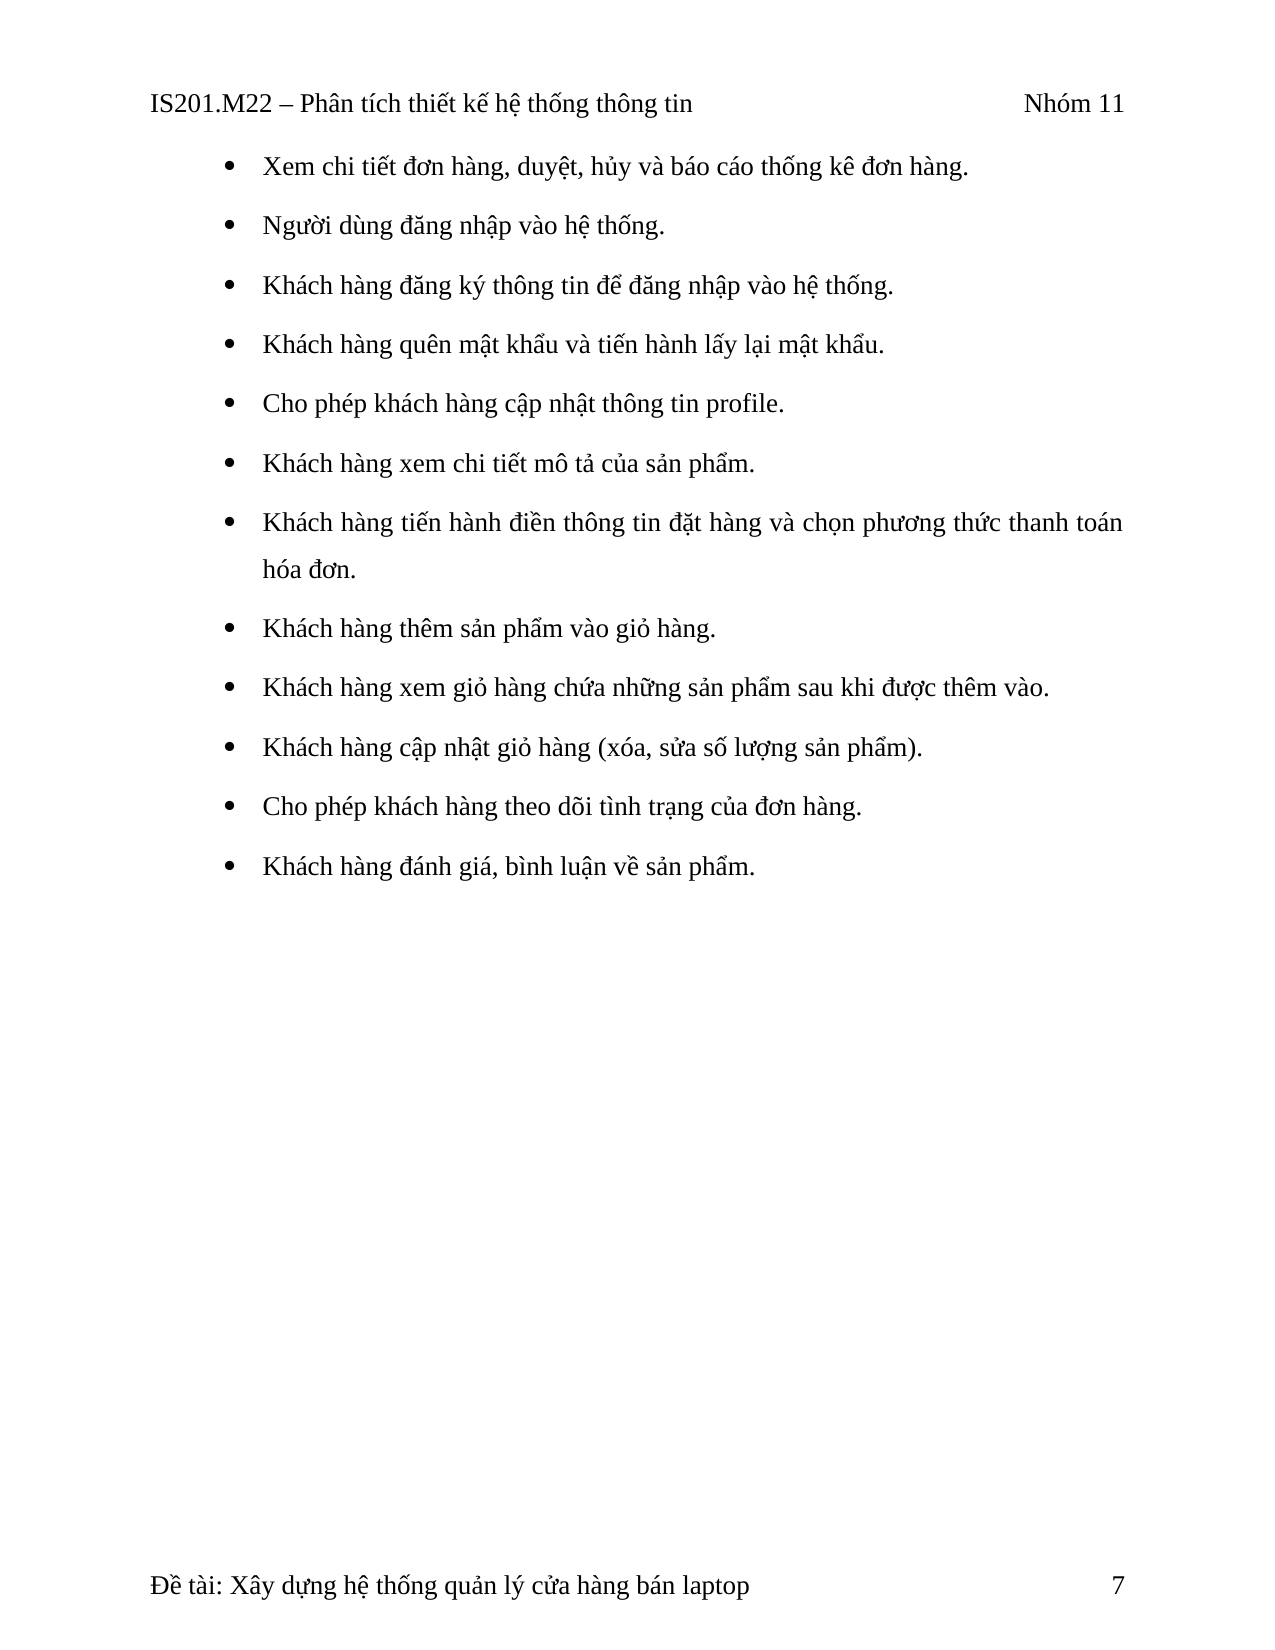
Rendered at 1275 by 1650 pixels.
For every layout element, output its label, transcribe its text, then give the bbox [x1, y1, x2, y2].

list Khách hàng thêm sản phẩm vào giỏ hàng. [225, 612, 1125, 643]
list Khách hàng đăng ký thông tin để đăng nhập vào hệ thống. [225, 269, 1125, 300]
list Khách hàng quên mật khẩu và tiến hành lấy lại mật khẩu. [225, 328, 1125, 359]
list Xem chi tiết đơn hàng, duyệt, hủy và báo cáo thống kê đơn hàng. [225, 150, 1125, 181]
list Khách hàng xem giỏ hàng chứa những sản phẩm sau khi được thêm vào. [225, 672, 1125, 703]
list Khách hàng đánh giá, bình luận về sản phẩm. [225, 850, 1125, 881]
list Khách hàng tiến hành điền thông tin đặt hàng và chọn phương thức thanh toán hóa đơn. [225, 506, 1125, 584]
list Người dùng đăng nhập vào hệ thống. [225, 209, 1125, 241]
list Khách hàng xem chi tiết mô tả của sản phẩm. [225, 447, 1125, 478]
list Cho phép khách hàng theo dõi tình trạng của đơn hàng. [225, 790, 1125, 822]
list Khách hàng cập nhật giỏ hàng (xóa, sửa số lượng sản phẩm). [225, 731, 1125, 762]
list Cho phép khách hàng cập nhật thông tin profile. [225, 387, 1125, 419]
